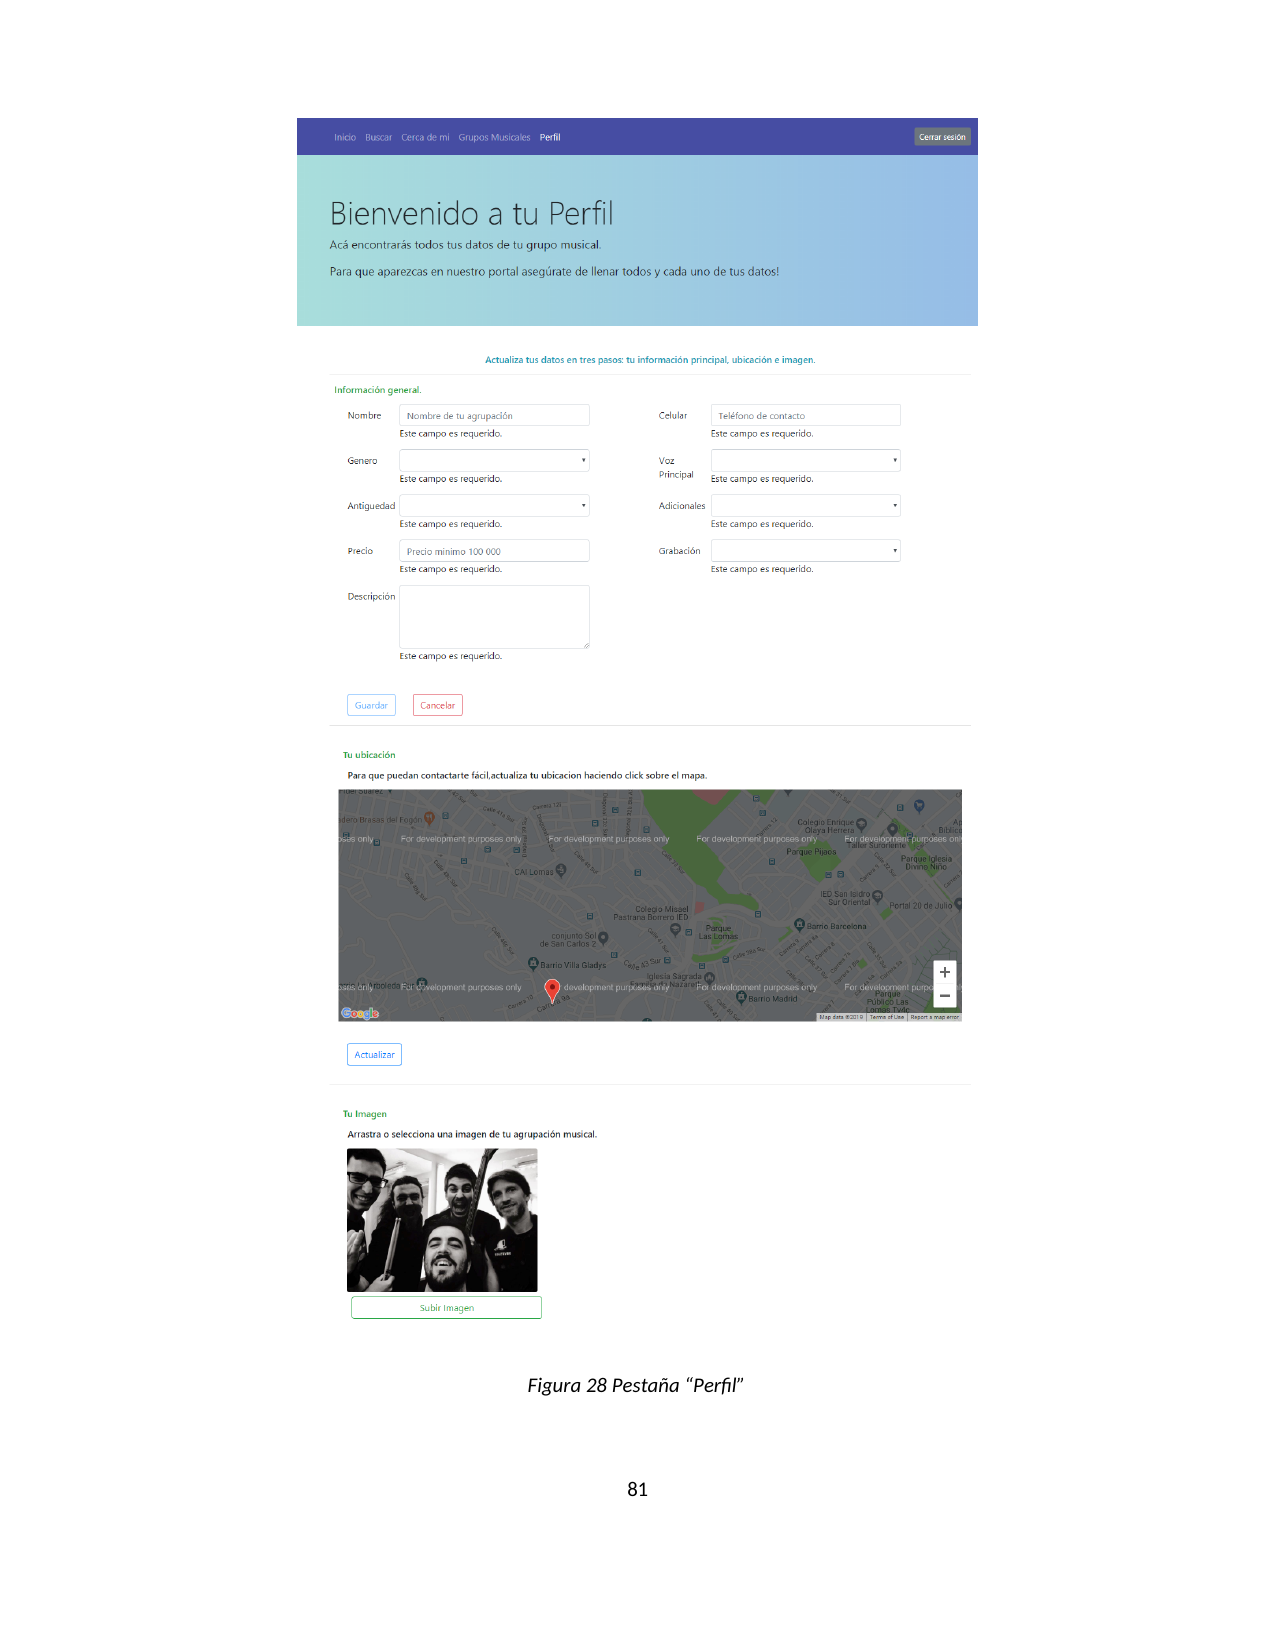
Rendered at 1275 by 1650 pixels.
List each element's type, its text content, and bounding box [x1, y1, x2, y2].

picture [297, 118, 978, 1348]
